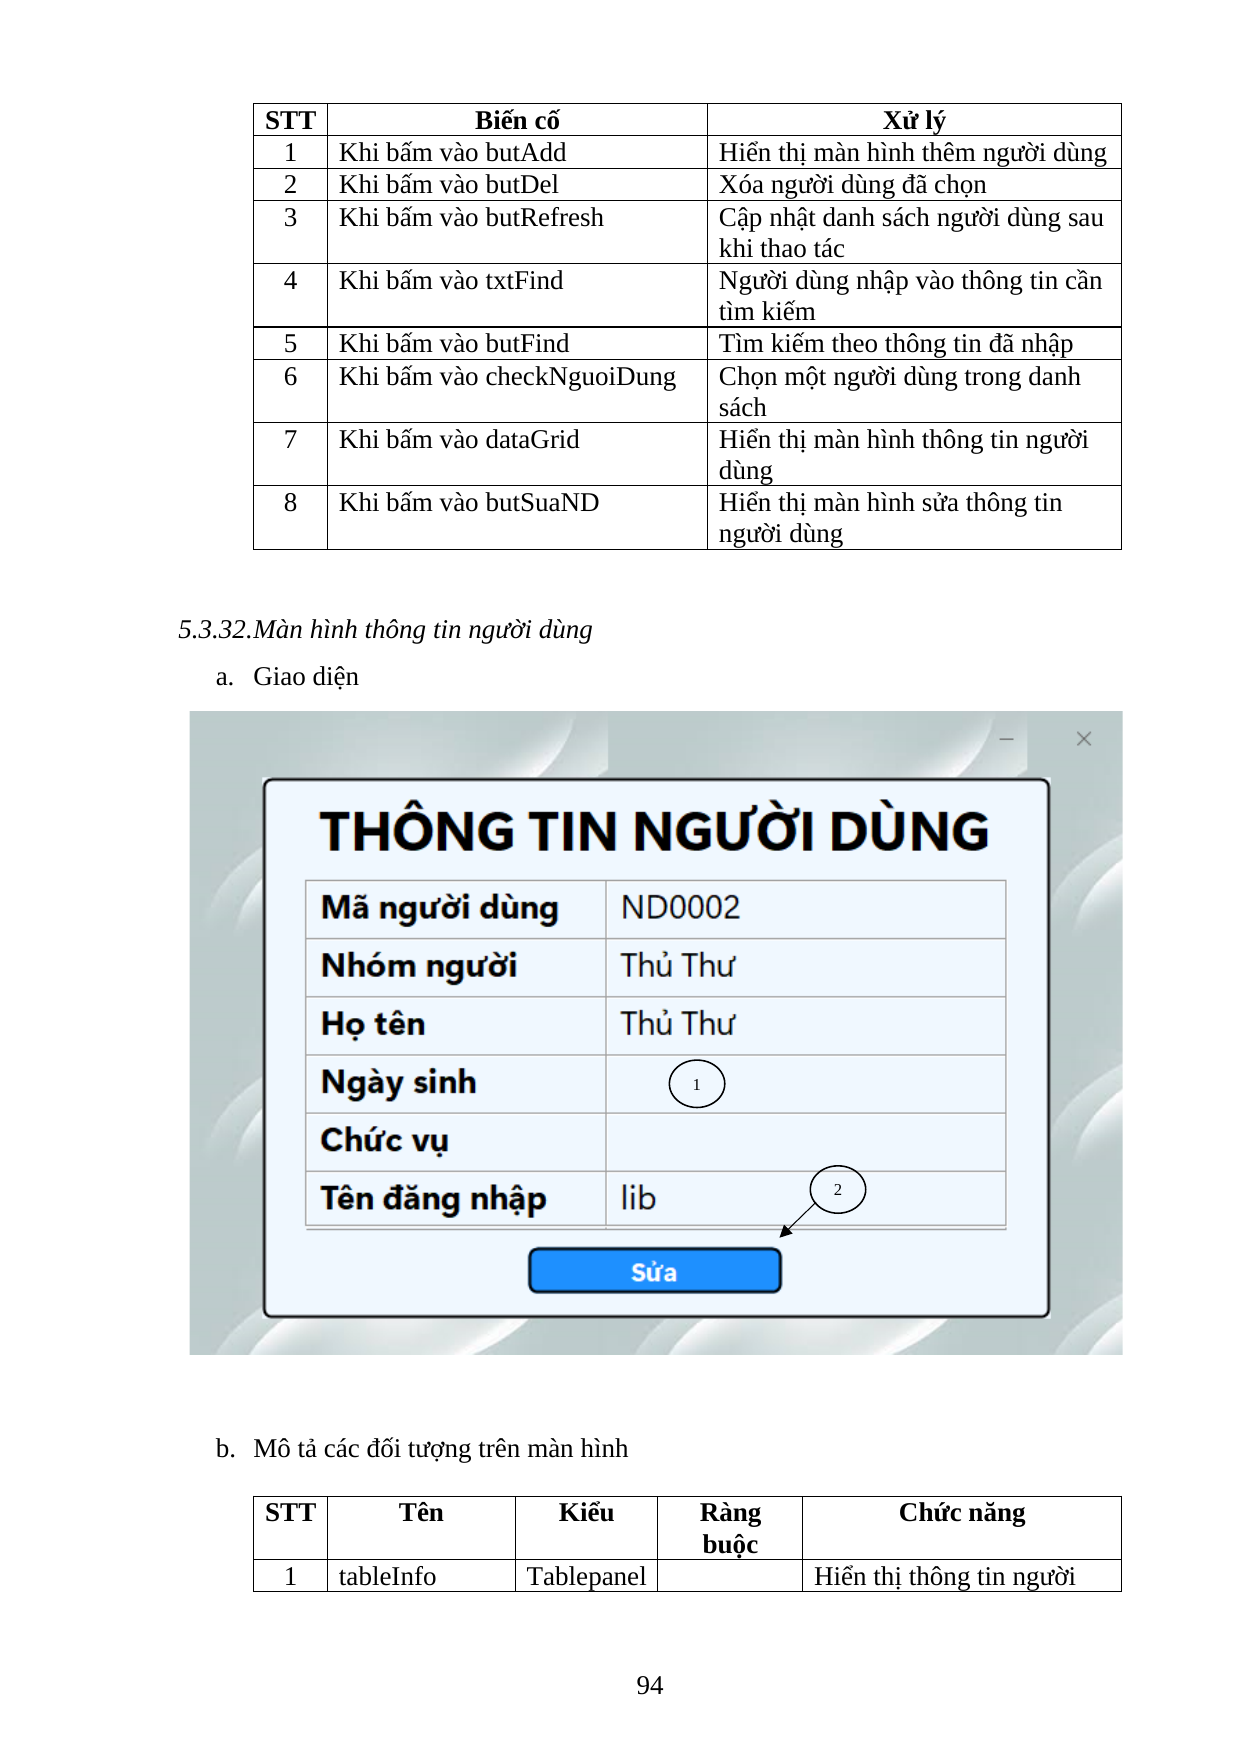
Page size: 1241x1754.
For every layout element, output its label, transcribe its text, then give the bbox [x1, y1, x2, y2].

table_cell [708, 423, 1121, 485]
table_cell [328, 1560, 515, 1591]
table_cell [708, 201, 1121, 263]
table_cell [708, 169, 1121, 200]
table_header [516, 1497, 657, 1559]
list Màn hình thông tin người dùng [178, 613, 1122, 644]
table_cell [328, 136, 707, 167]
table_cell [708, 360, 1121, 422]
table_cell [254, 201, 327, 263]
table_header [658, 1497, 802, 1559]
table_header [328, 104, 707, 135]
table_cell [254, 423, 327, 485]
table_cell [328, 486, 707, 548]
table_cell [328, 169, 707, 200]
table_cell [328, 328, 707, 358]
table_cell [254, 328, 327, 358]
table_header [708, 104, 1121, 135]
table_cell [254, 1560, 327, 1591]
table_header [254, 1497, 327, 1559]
picture [189, 711, 1123, 1355]
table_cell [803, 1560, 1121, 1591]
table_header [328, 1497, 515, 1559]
list Giao diện [216, 659, 1122, 691]
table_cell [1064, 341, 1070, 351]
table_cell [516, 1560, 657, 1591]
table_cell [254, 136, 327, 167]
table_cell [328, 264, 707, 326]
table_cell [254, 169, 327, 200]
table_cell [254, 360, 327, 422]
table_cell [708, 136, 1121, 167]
list Mô tả các đối tượng trên màn hình [216, 1432, 1122, 1463]
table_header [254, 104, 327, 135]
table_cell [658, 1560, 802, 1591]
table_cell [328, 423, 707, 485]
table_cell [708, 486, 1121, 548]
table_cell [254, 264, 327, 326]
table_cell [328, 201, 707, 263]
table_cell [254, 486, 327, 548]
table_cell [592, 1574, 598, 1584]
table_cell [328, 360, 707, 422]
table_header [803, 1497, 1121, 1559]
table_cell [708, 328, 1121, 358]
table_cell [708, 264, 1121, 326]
